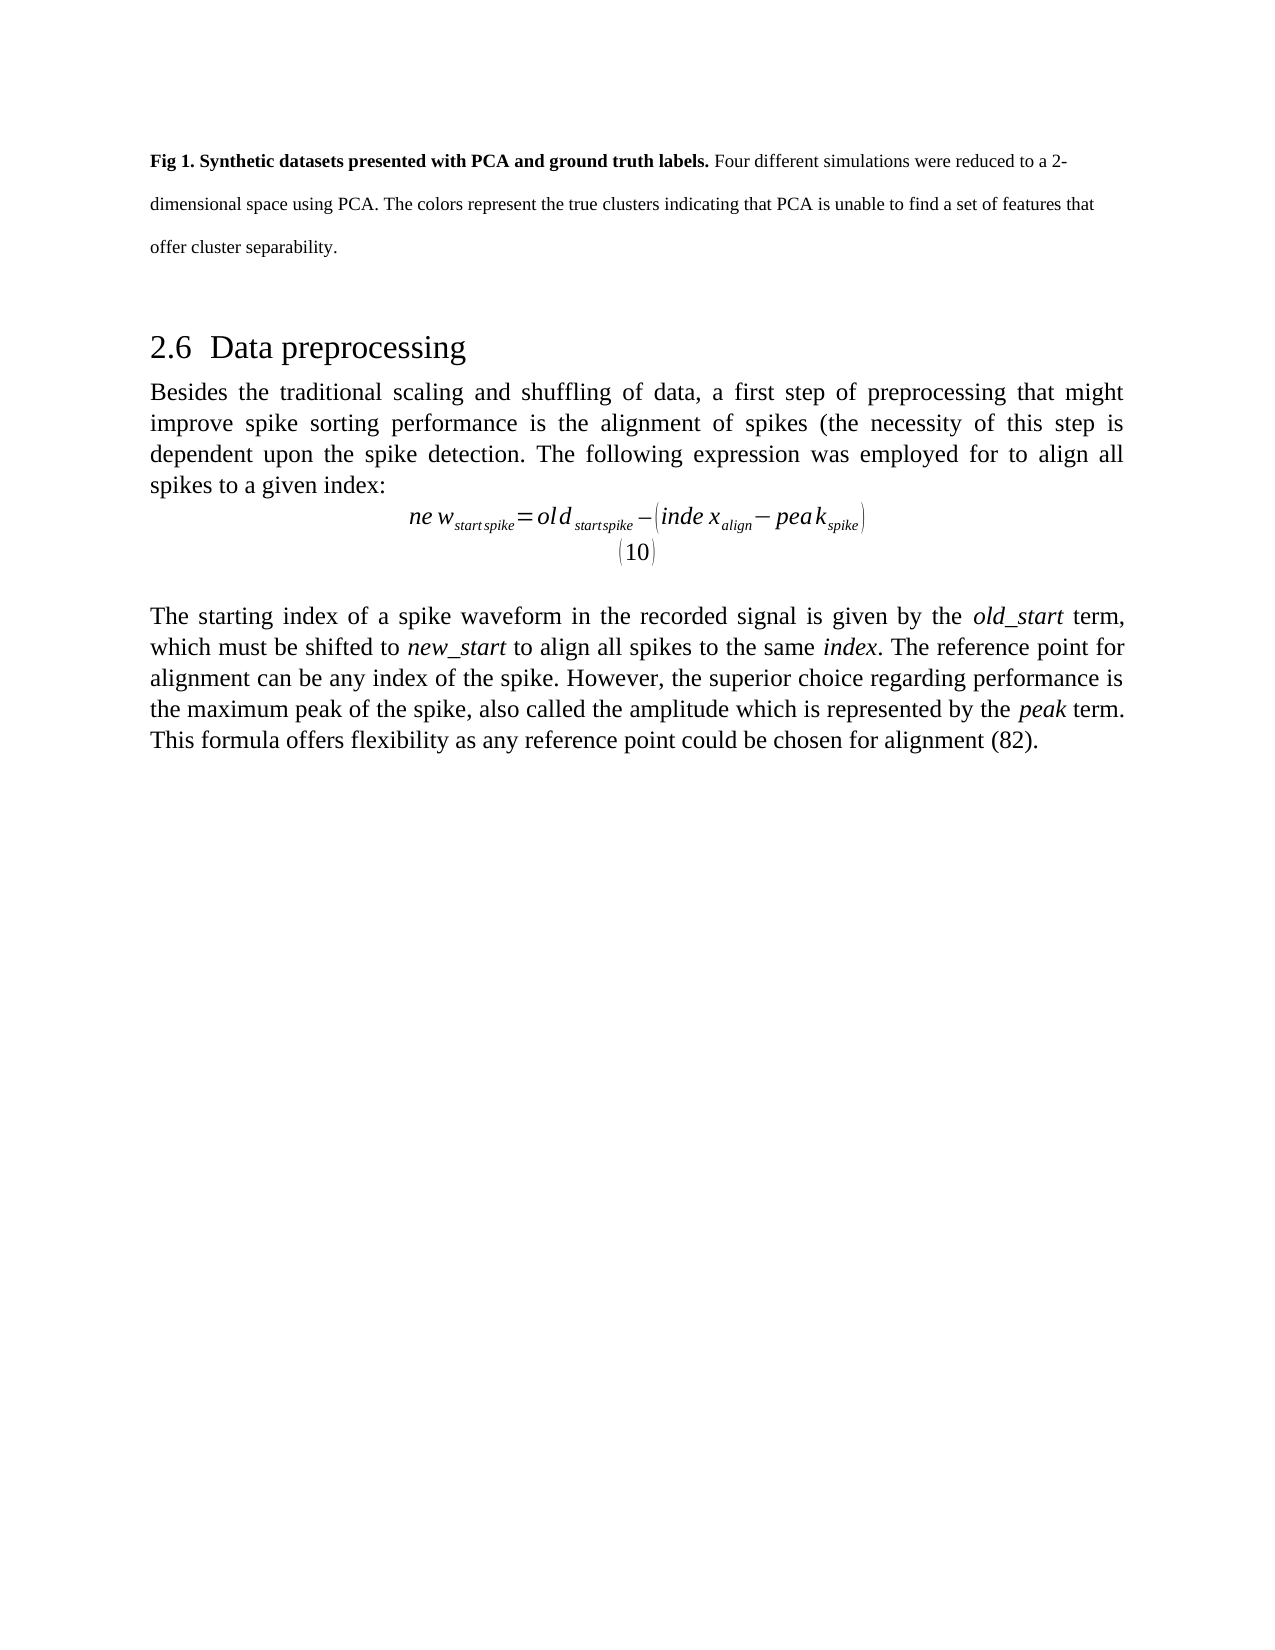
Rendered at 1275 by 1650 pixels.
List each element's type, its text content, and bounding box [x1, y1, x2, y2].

subtitle Data preprocessing [150, 327, 1125, 365]
text Besides the traditional scaling and shuffling of data, a first step of preprocessing that might improve spike sorting performance is the alignment of spikes (the necessity of this step is dependent upon the spike detection. The following expression was employed for to align all spikes to a given index: [150, 377, 1125, 499]
text Fig 1. Synthetic datasets presented with PCA and ground truth labels. Four different simulations were reduced to a 2-dimensional space using PCA. The colors represent the true clusters indicating that PCA is unable to find a set of features that offer cluster separability. [150, 150, 1125, 258]
text The starting index of a spike waveform in the recorded signal is given by the old_start term, which must be shifted to new_start to align all spikes to the same index. The reference point for alignment can be any index of the spike. However, the superior choice regarding performance is the maximum peak of the spike, also called the amplitude which is represented by the peak term. This formula offers flexibility as any reference point could be chosen for alignment (82). [150, 601, 1125, 754]
